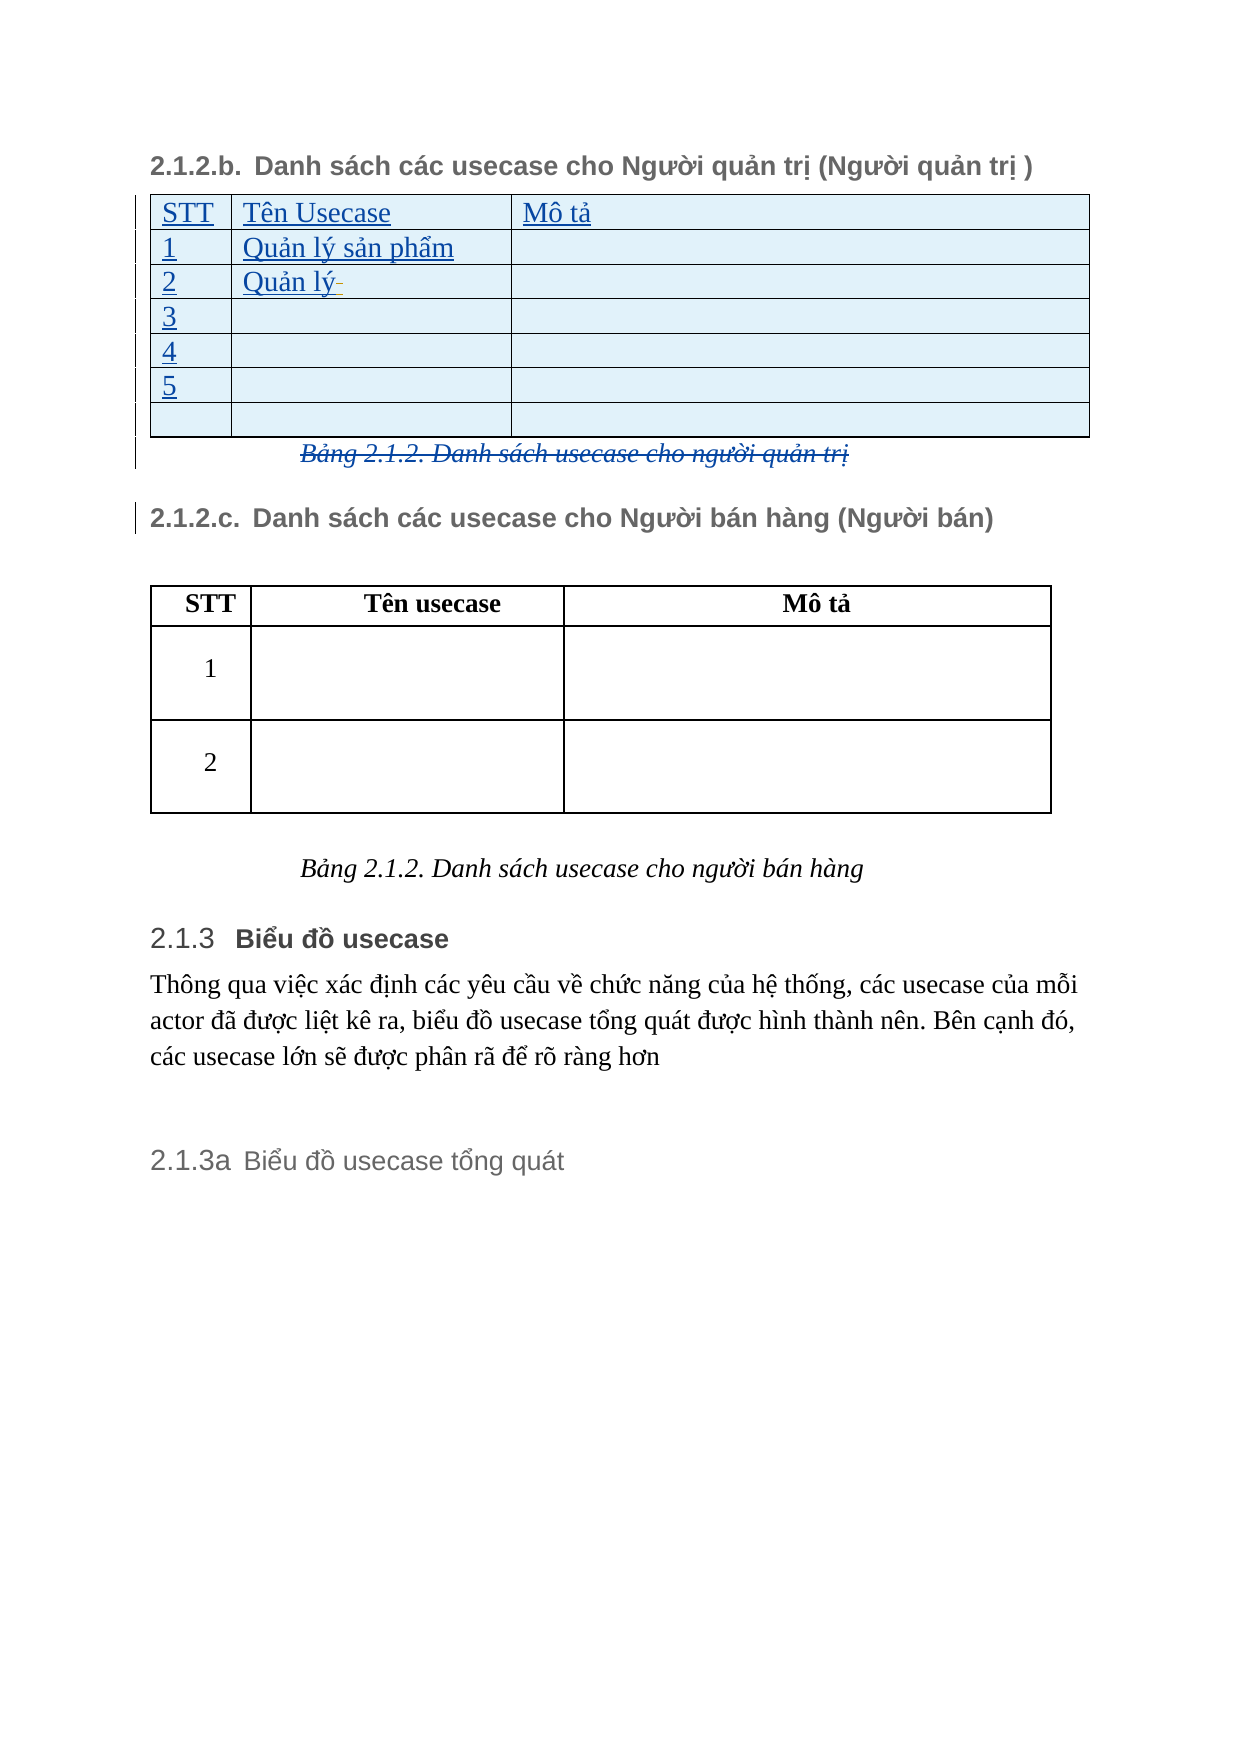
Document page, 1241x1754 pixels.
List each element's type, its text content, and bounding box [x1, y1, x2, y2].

table_cell 2 [152, 721, 250, 812]
table_header Mô tả [565, 587, 1050, 625]
table_header STT [152, 587, 250, 625]
table_cell 1 [152, 627, 250, 718]
table_cell [252, 627, 563, 718]
table_header Tên usecase [252, 587, 563, 625]
subtitle 2.1.2.b. Danh sách các usecase cho Người quản trị (Người quản trị ) [150, 150, 1090, 181]
subtitle 2.1.3 Biểu đồ usecase [150, 921, 1090, 955]
subtitle 2.1.3a Biểu đồ usecase tổng quát [150, 1143, 1090, 1177]
table_cell [565, 627, 1050, 718]
text Bảng 2.1.2. Danh sách usecase cho người bán hàng [225, 852, 1090, 883]
table_cell [252, 721, 563, 812]
table_cell [565, 721, 1050, 812]
subtitle 2.1.2.c. Danh sách các usecase cho Người bán hàng (Người bán) [150, 502, 1090, 533]
text Thông qua việc xác định các yêu cầu về chức năng của hệ thống, các usecase của mỗi actor đã được liệt kê ra, biểu đồ usecase tổng quát được hình thành nên. Bên cạnh đó, các usecase lớn sẽ được phân rã để rõ ràng hơn [150, 968, 1090, 1071]
